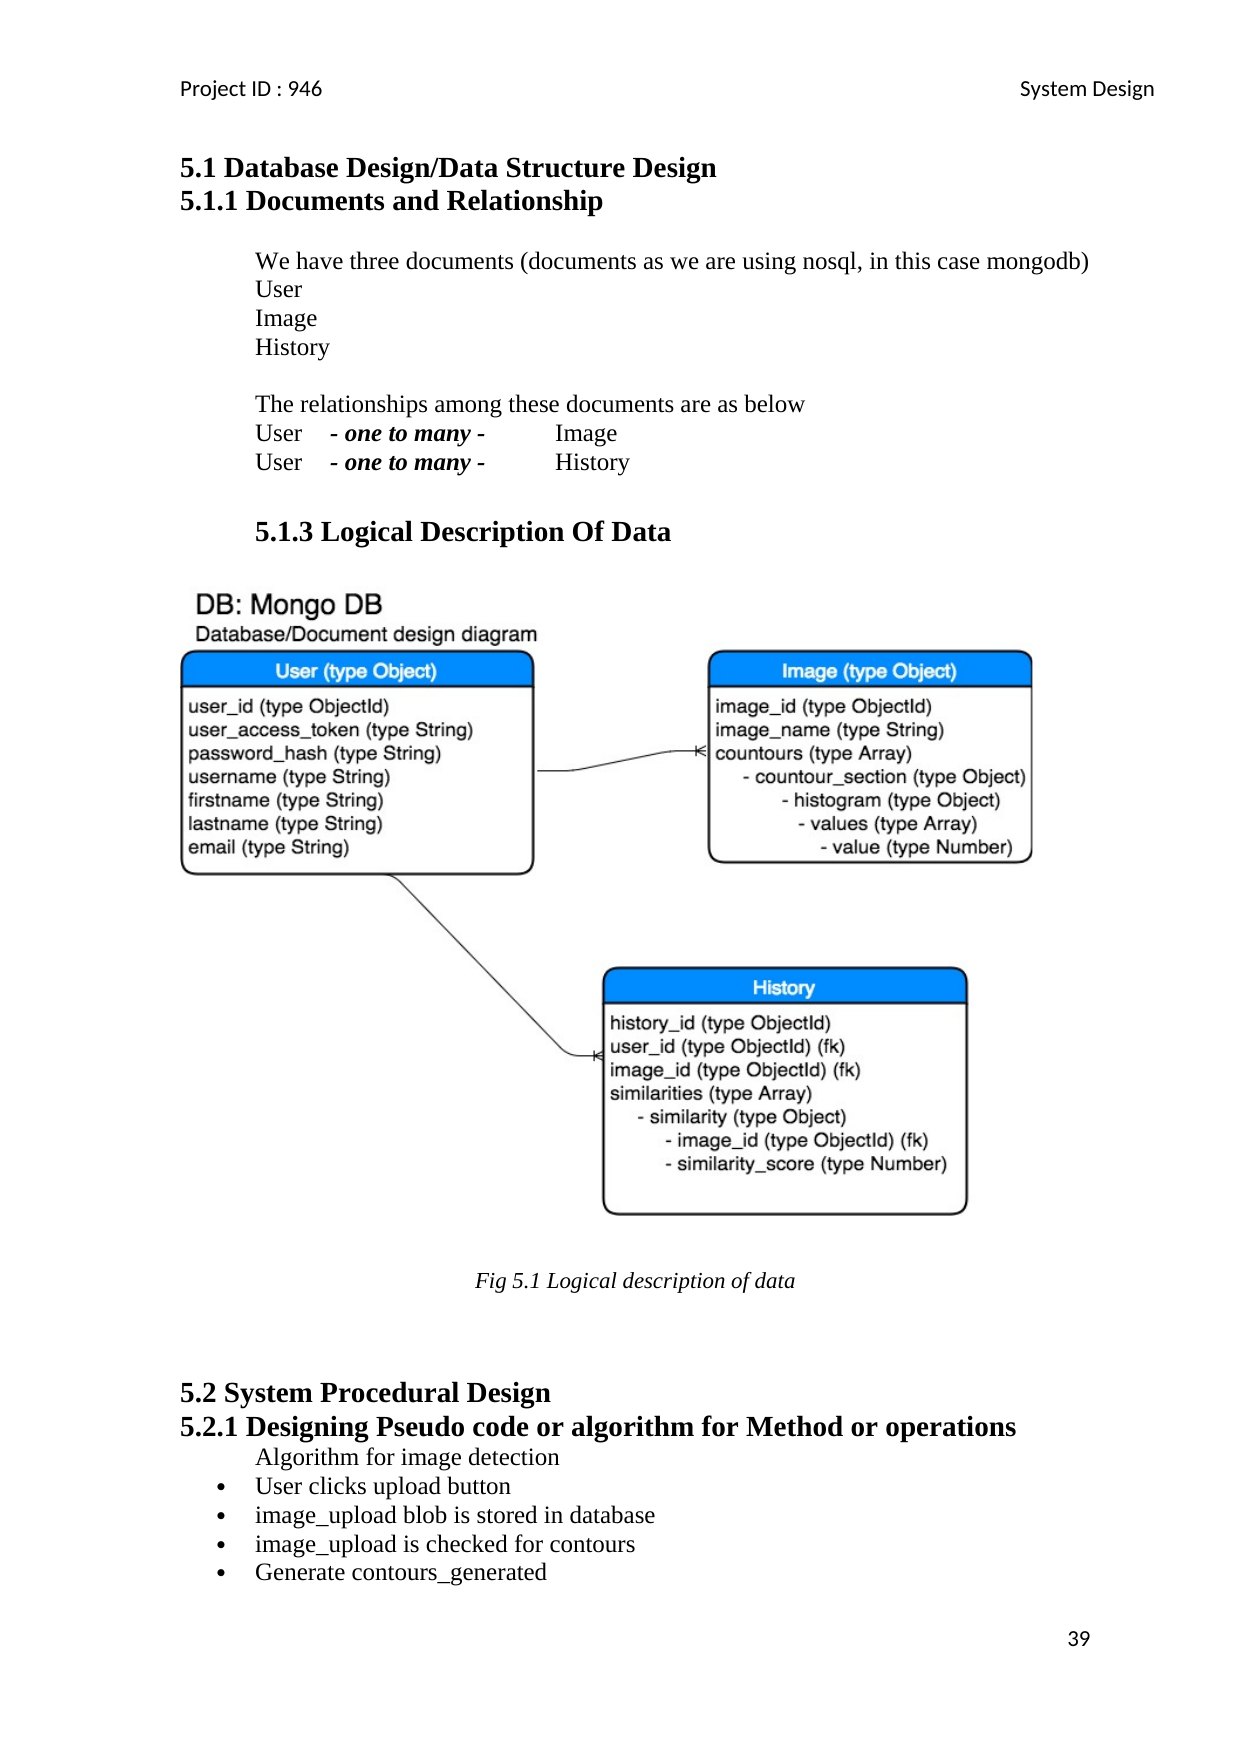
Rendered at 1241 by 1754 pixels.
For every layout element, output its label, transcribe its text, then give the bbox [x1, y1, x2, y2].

text The relationships among these documents are as below [255, 389, 1090, 418]
text 5.1.1 Documents and Relationship [180, 183, 1090, 217]
picture [180, 586, 1033, 1216]
text Fig 5.1 Logical description of data [180, 1267, 1090, 1293]
list image_upload is checked for contours [217, 1529, 1090, 1557]
text History [255, 332, 1090, 361]
text 5.2.1 Designing Pseudo code or algorithm for Method or operations [180, 1409, 1090, 1442]
text Algorithm for image detection [255, 1442, 1090, 1471]
list Generate contours_generated [217, 1557, 1090, 1586]
text User - one to many - Image [255, 418, 1090, 447]
text User - one to many - History [255, 447, 1090, 476]
text We have three documents (documents as we are using nosql, in this case mongodb) [255, 246, 1090, 274]
text 5.2 System Procedural Design [180, 1375, 1090, 1409]
list image_upload blob is stored in database [217, 1500, 1090, 1529]
list User clicks upload button [217, 1471, 1090, 1500]
text 5.1.3 Logical Description Of Data [180, 514, 1090, 548]
text User [255, 274, 1090, 303]
text 5.1 Database Design/Data Structure Design [180, 150, 1090, 183]
text Image [255, 303, 1090, 332]
